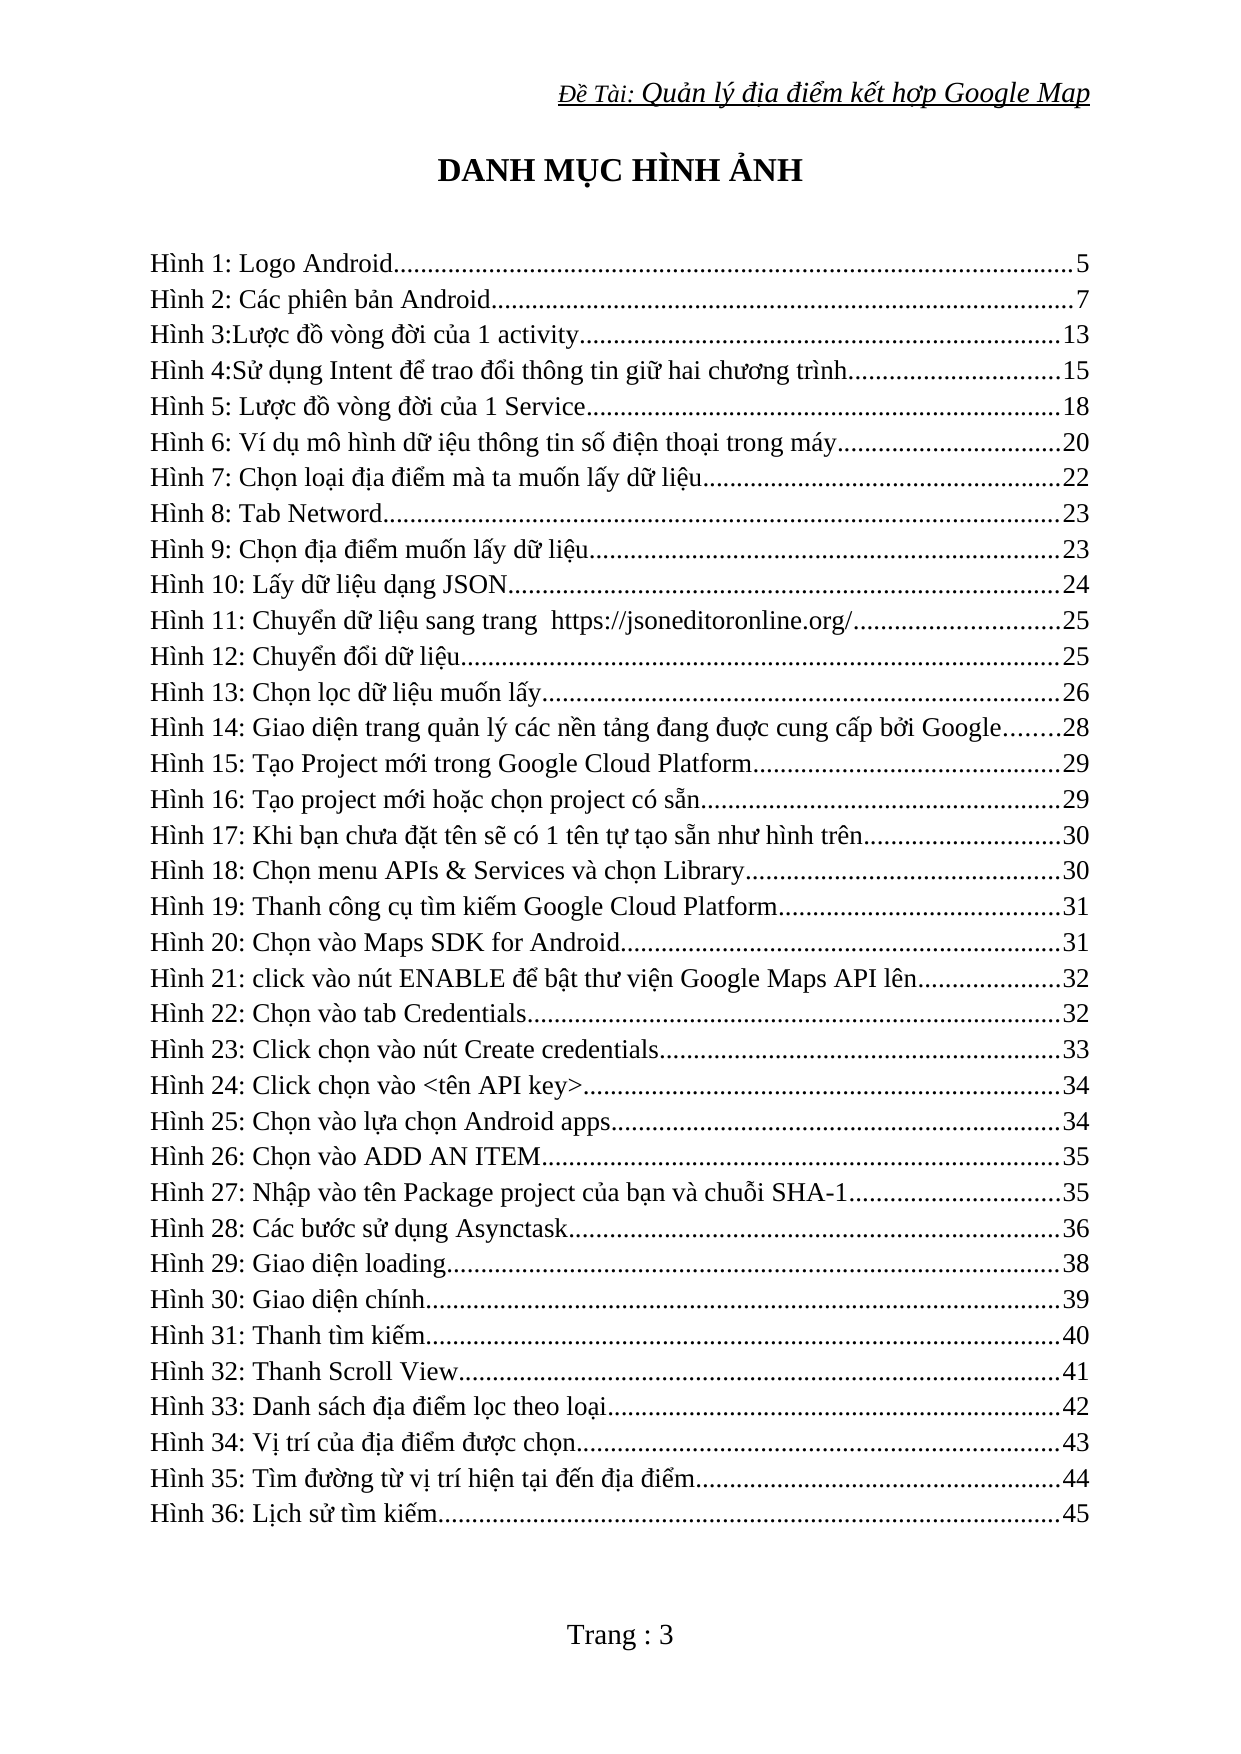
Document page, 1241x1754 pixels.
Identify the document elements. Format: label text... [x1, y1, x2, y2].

text Hình 20: Chọn vào Maps SDK for Android 31 [150, 926, 1090, 957]
text Hình 28: Các bước sử dụng Asynctask 36 [150, 1212, 1090, 1243]
text Hình 36: Lịch sử tìm kiếm 45 [150, 1498, 1090, 1529]
text Hình 5: Lược đồ vòng đời của 1 Service 18 [150, 390, 1090, 421]
text Hình 27: Nhập vào tên Package project của bạn và chuỗi SHA-1 35 [150, 1176, 1090, 1207]
text Hình 32: Thanh Scroll View 41 [150, 1355, 1090, 1386]
text DANH MỤC HÌNH ẢNH [150, 150, 1090, 188]
text Hình 22: Chọn vào tab Credentials 32 [150, 997, 1090, 1028]
text Hình 8: Tab Netword 23 [150, 497, 1090, 528]
text Hình 25: Chọn vào lựa chọn Android apps 34 [150, 1104, 1090, 1136]
text Hình 34: Vị trí của địa điểm được chọn 43 [150, 1426, 1090, 1457]
text Hình 16: Tạo project mới hoặc chọn project có sẵn 29 [150, 783, 1090, 814]
text Hình 31: Thanh tìm kiếm 40 [150, 1319, 1090, 1350]
text Hình 21: click vào nút ENABLE để bật thư viện Google Maps API lên 32 [150, 962, 1090, 993]
text Hình 33: Danh sách địa điểm lọc theo loại 42 [150, 1390, 1090, 1422]
text Hình 2: Các phiên bản Android 7 [150, 283, 1090, 314]
text Hình 29: Giao diện loading 38 [150, 1247, 1090, 1279]
text Hình 1: Logo Android 5 [150, 247, 1090, 278]
text Hình 14: Giao diện trang quản lý các nền tảng đang đuợc cung cấp bởi Google 28 [150, 712, 1090, 743]
text Hình 12: Chuyển đổi dữ liệu 25 [150, 640, 1090, 671]
text Hình 11: Chuyển dữ liệu sang trang https://jsoneditoronline.org/ 25 [150, 604, 1090, 636]
text Hình 17: Khi bạn chưa đặt tên sẽ có 1 tên tự tạo sẵn như hình trên 30 [150, 819, 1090, 850]
text Hình 23: Click chọn vào nút Create credentials 33 [150, 1033, 1090, 1064]
text Hình 35: Tìm đường từ vị trí hiện tại đến địa điểm 44 [150, 1462, 1090, 1493]
text Hình 30: Giao diện chính 39 [150, 1283, 1090, 1314]
text Hình 24: Click chọn vào <tên API key> 34 [150, 1069, 1090, 1100]
text Hình 4:Sử dụng Intent để trao đổi thông tin giữ hai chương trình 15 [150, 354, 1090, 385]
text Hình 19: Thanh công cụ tìm kiếm Google Cloud Platform 31 [150, 890, 1090, 921]
text Hình 3:Lược đồ vòng đời của 1 activity 13 [150, 318, 1090, 350]
text Hình 18: Chọn menu APIs & Services và chọn Library 30 [150, 854, 1090, 886]
text Hình 9: Chọn địa điểm muốn lấy dữ liệu 23 [150, 533, 1090, 564]
text Hình 26: Chọn vào ADD AN ITEM 35 [150, 1140, 1090, 1171]
text Hình 6: Ví dụ mô hình dữ iệu thông tin số điện thoại trong máy 20 [150, 426, 1090, 457]
text Hình 15: Tạo Project mới trong Google Cloud Platform 29 [150, 747, 1090, 778]
text Hình 13: Chọn lọc dữ liệu muốn lấy 26 [150, 676, 1090, 707]
text Hình 7: Chọn loại địa điểm mà ta muốn lấy dữ liệu 22 [150, 461, 1090, 493]
text Hình 10: Lấy dữ liệu dạng JSON 24 [150, 569, 1090, 600]
